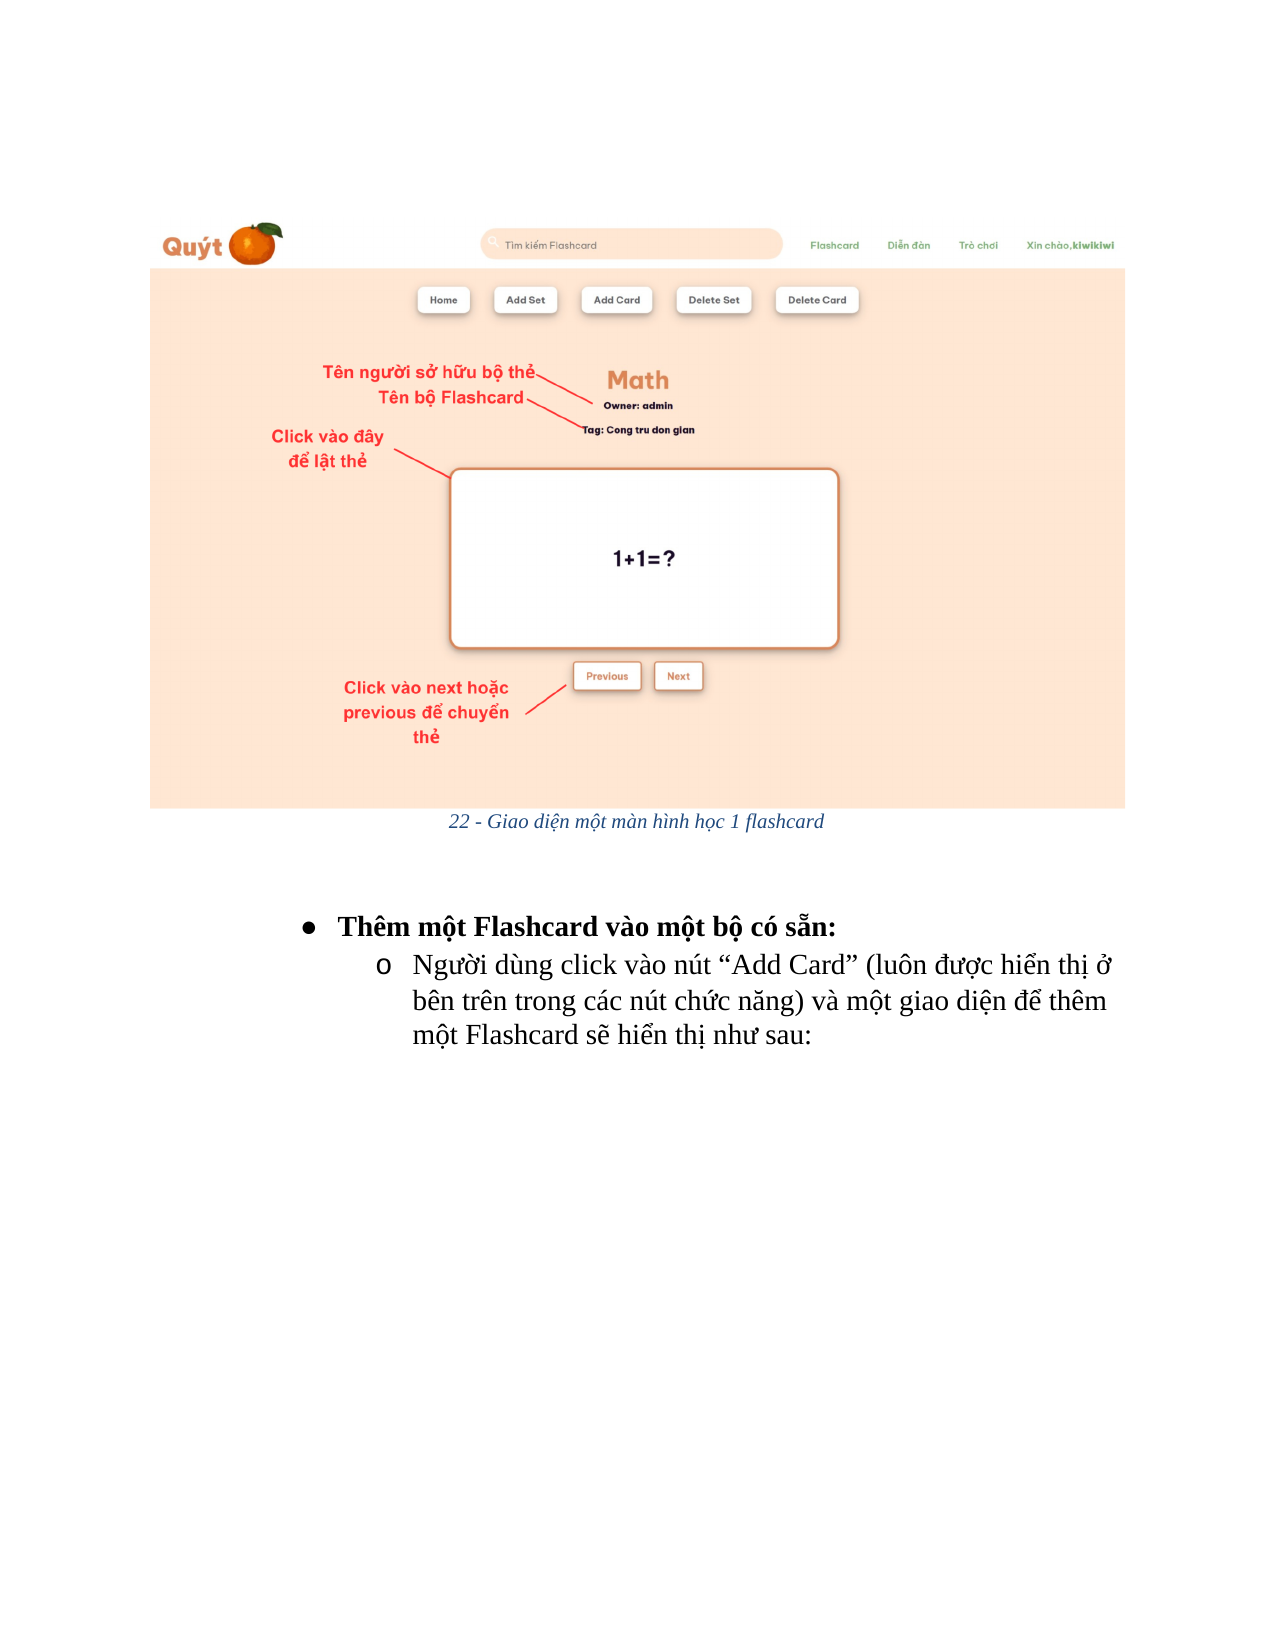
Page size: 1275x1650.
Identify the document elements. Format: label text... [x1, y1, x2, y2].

list Người dùng click vào nút “Add Card” (luôn được hiển thị ở bên trên trong các nút chức năng) và một giao diện để thêm một Flashcard sẽ hiển thị như sau: [375, 947, 1125, 1050]
picture [150, 217, 1125, 809]
list Thêm một Flashcard vào một bộ có sẵn: [300, 909, 1125, 942]
text 22 - Giao diện một màn hình học 1 flashcard [150, 809, 1125, 833]
